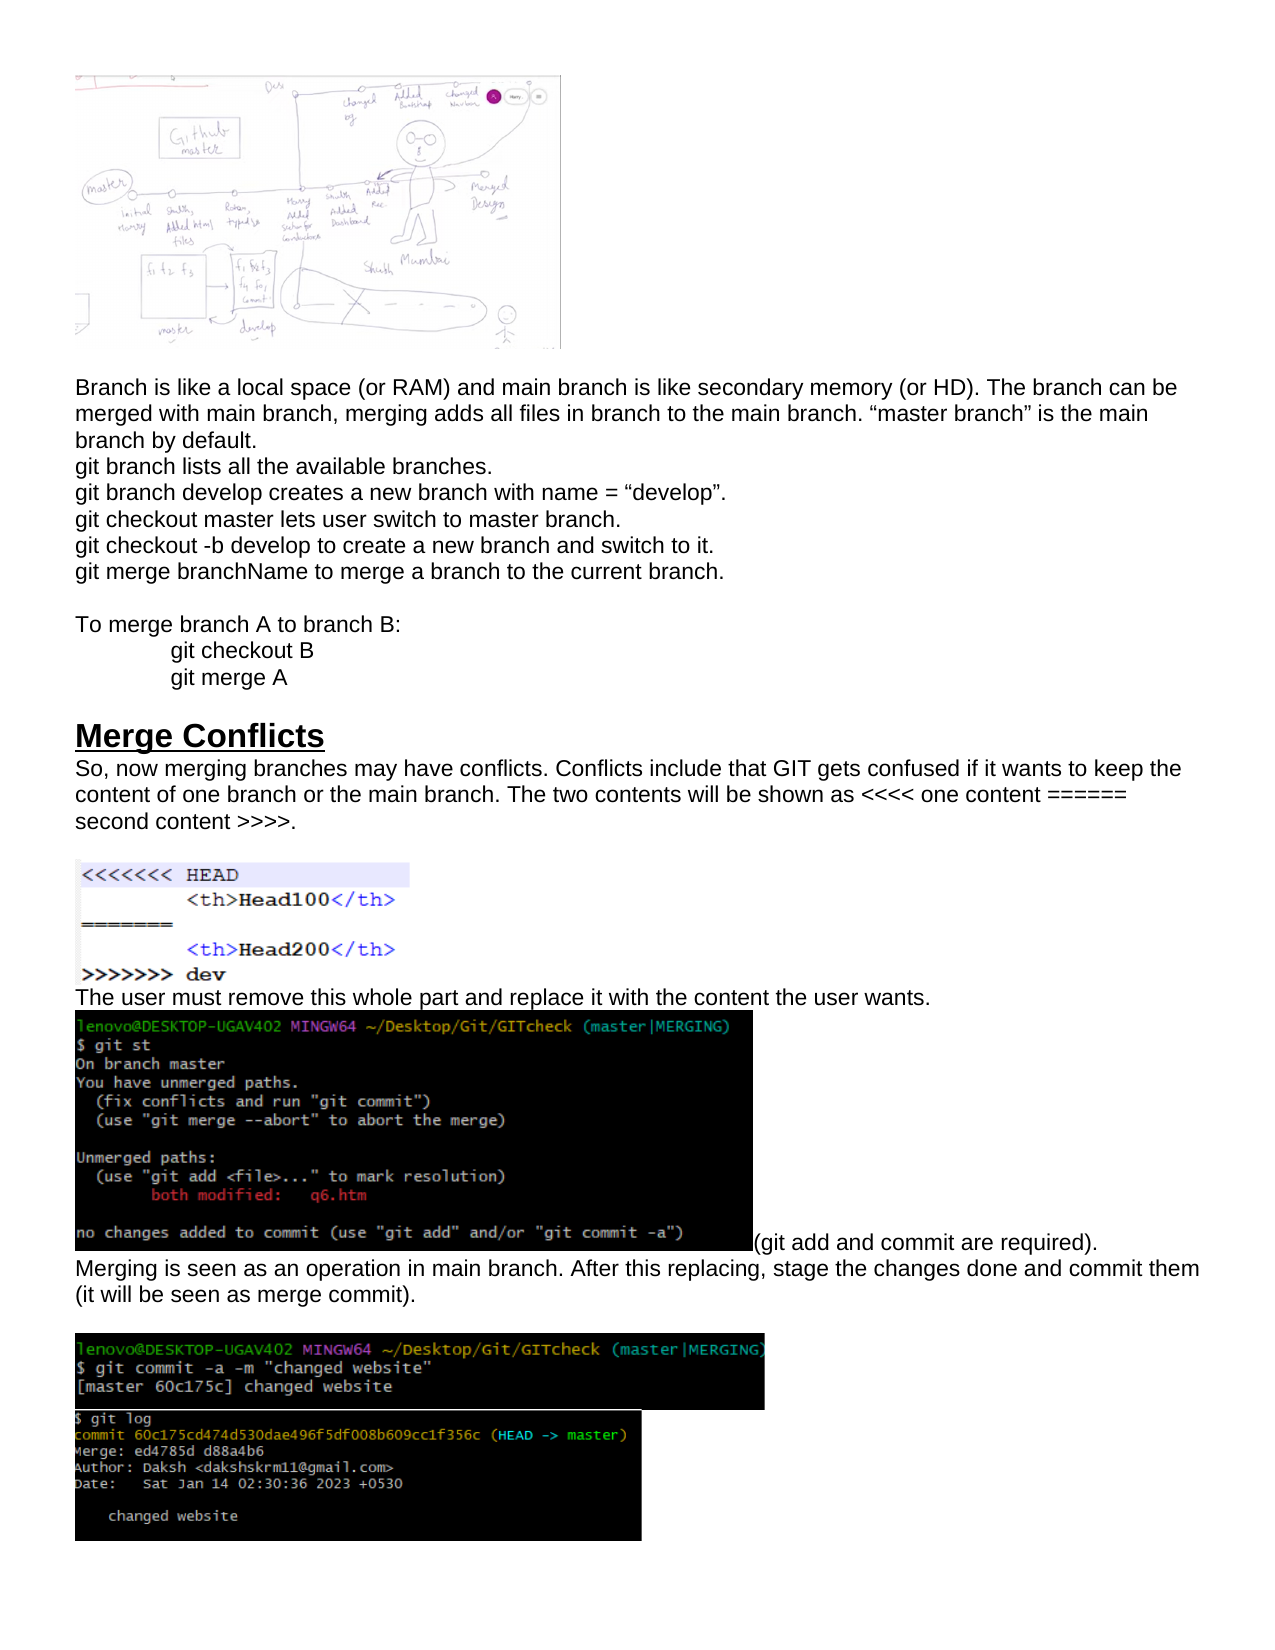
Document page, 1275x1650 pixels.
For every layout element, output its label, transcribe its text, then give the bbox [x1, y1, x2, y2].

text The user must remove this whole part and replace it with the content the user wants. [75, 984, 1200, 1011]
picture [75, 859, 410, 985]
picture [75, 1333, 765, 1541]
text Merging is seen as an operation in main branch. After this replacing, stage the changes done and commit them (it will be seen as merge commit). [75, 1255, 1200, 1308]
text Merge Conflicts [75, 716, 1200, 755]
text git checkout B [75, 637, 1200, 664]
text Branch is like a local space (or RAM) and main branch is like secondary memory (or HD). The branch can be merged with main branch, merging adds all files in branch to the main branch. “master branch” is the main branch by default. [75, 374, 1200, 453]
text git branch lists all the available branches. [75, 453, 1200, 479]
picture [75, 75, 561, 349]
text git checkout -b develop to create a new branch and switch to it. [75, 532, 1200, 558]
text git merge branchName to merge a branch to the current branch. [75, 558, 1200, 585]
picture [75, 1010, 753, 1251]
text So, now merging branches may have conflicts. Conflicts include that GIT gets confused if it wants to keep the content of one branch or the main branch. The two contents will be shown as <<<< one content ====== second content >>>>. [75, 755, 1200, 834]
text To merge branch A to branch B: [75, 611, 1200, 637]
text git branch develop creates a new branch with name = “develop”. [75, 479, 1200, 506]
text git merge A [75, 664, 1200, 690]
text git checkout master lets user switch to master branch. [75, 506, 1200, 532]
